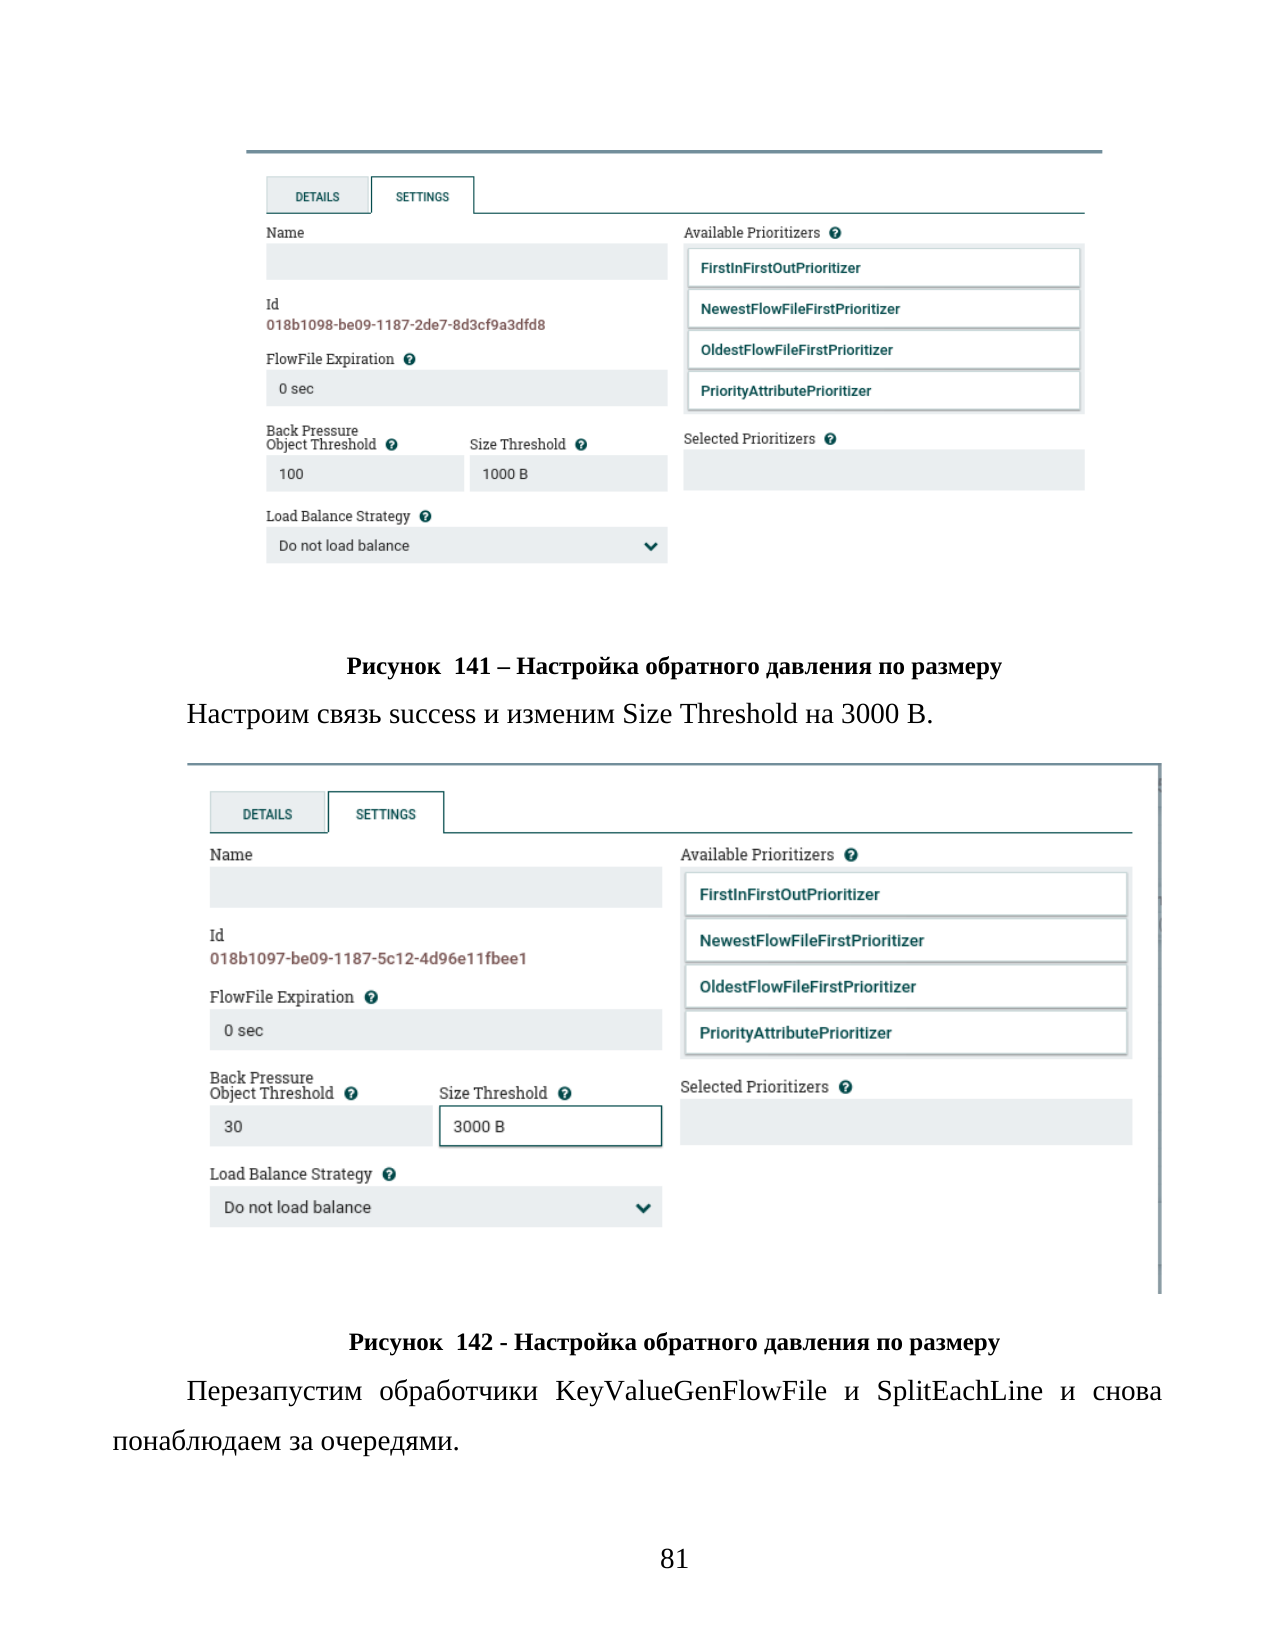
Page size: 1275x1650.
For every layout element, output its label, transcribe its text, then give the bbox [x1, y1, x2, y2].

picture [246, 150, 1103, 618]
text Рисунок 141 – Настройка обратного давления по размеру [112, 651, 1162, 680]
picture [187, 763, 1162, 1294]
text Рисунок 142 - Настройка обратного давления по размеру [112, 1327, 1162, 1356]
text Настроим связь success и изменим Size Threshold на 3000 B. [112, 697, 1162, 730]
text Перезапустим обработчики KeyValueGenFlowFile и SplitEachLine и снова понаблюдаем за очередями. [112, 1373, 1162, 1456]
